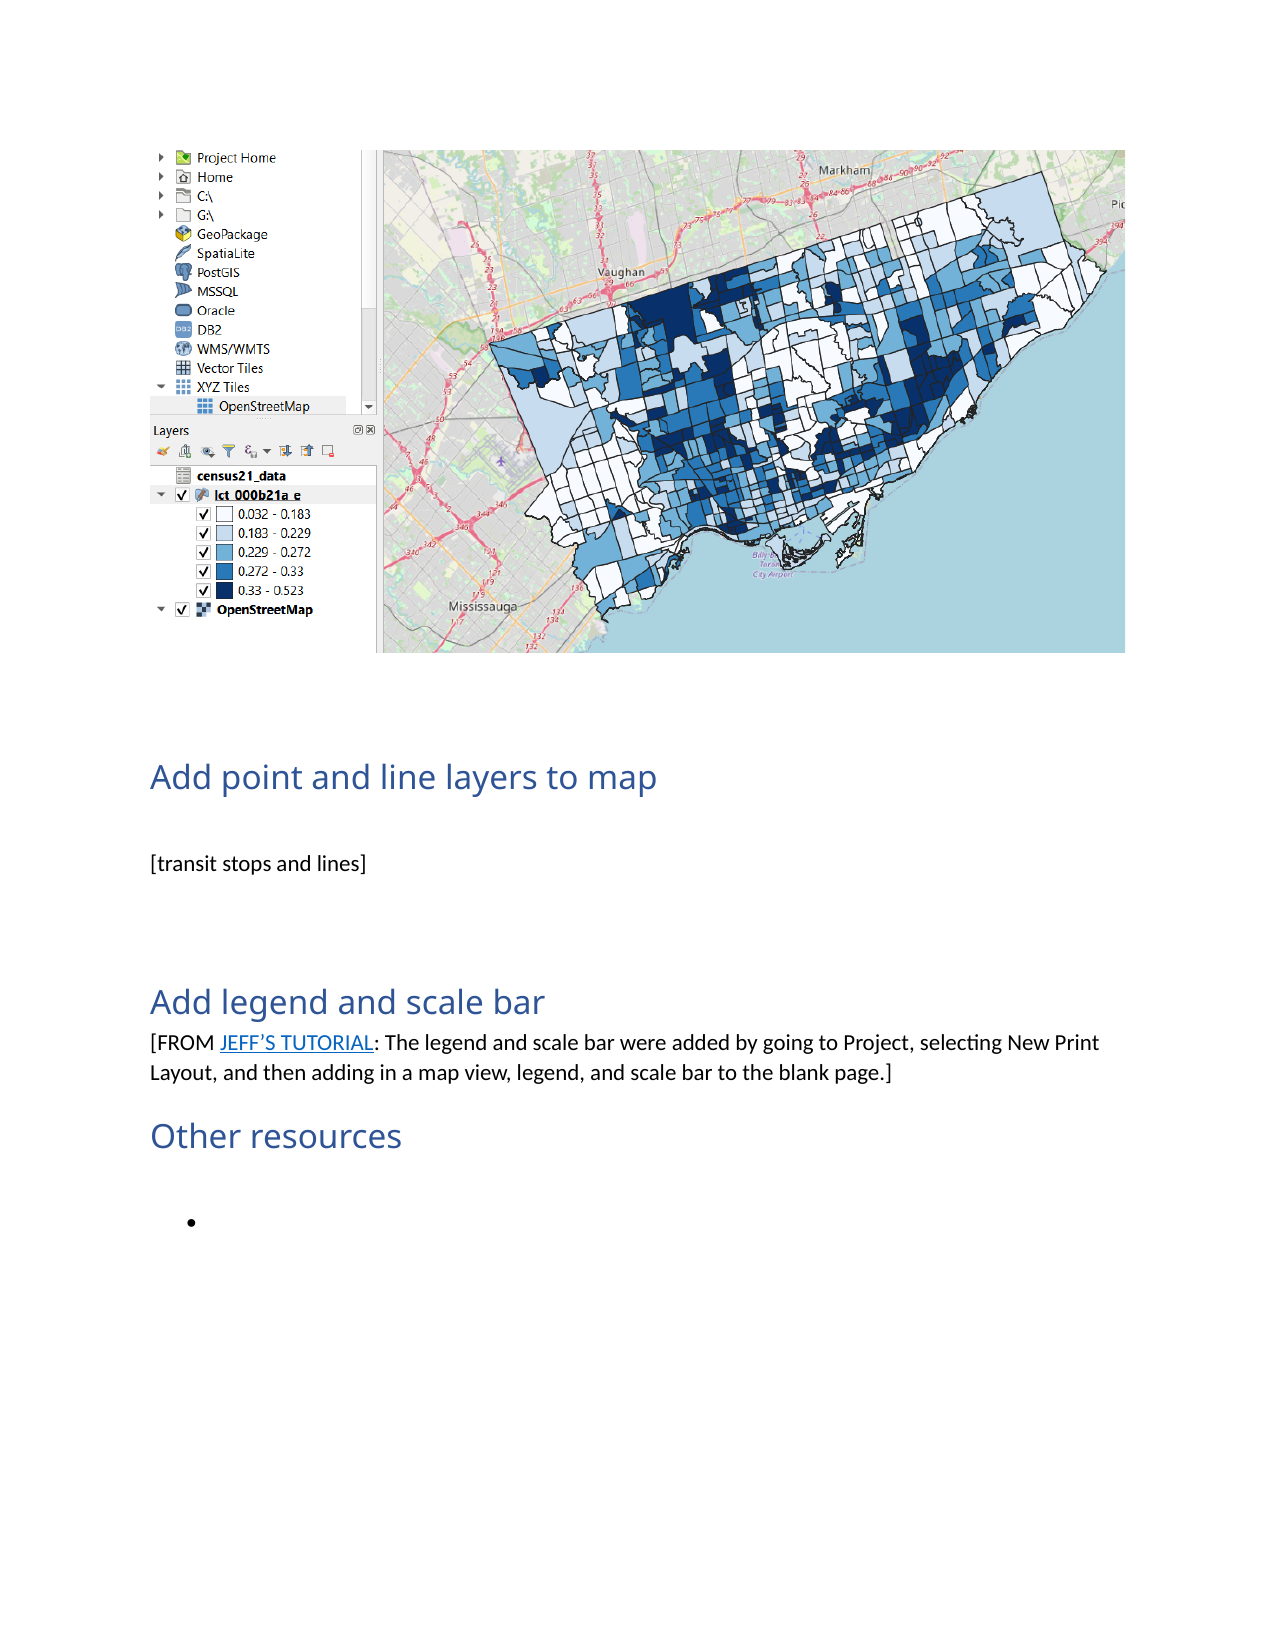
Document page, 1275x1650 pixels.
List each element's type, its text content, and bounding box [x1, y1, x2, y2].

subtitle Add legend and scale bar [150, 979, 1125, 1024]
text [FROM JEFF’S TUTORIAL: The legend and scale bar were added by going to Project, selecting New Print Layout, and then adding in a map view, legend, and scale bar to the blank page.] [150, 1028, 1125, 1086]
picture [150, 150, 1125, 653]
text [transit stops and lines] [150, 849, 1125, 878]
subtitle Other resources [150, 1113, 1125, 1158]
subtitle Add point and line layers to map [150, 754, 1125, 799]
